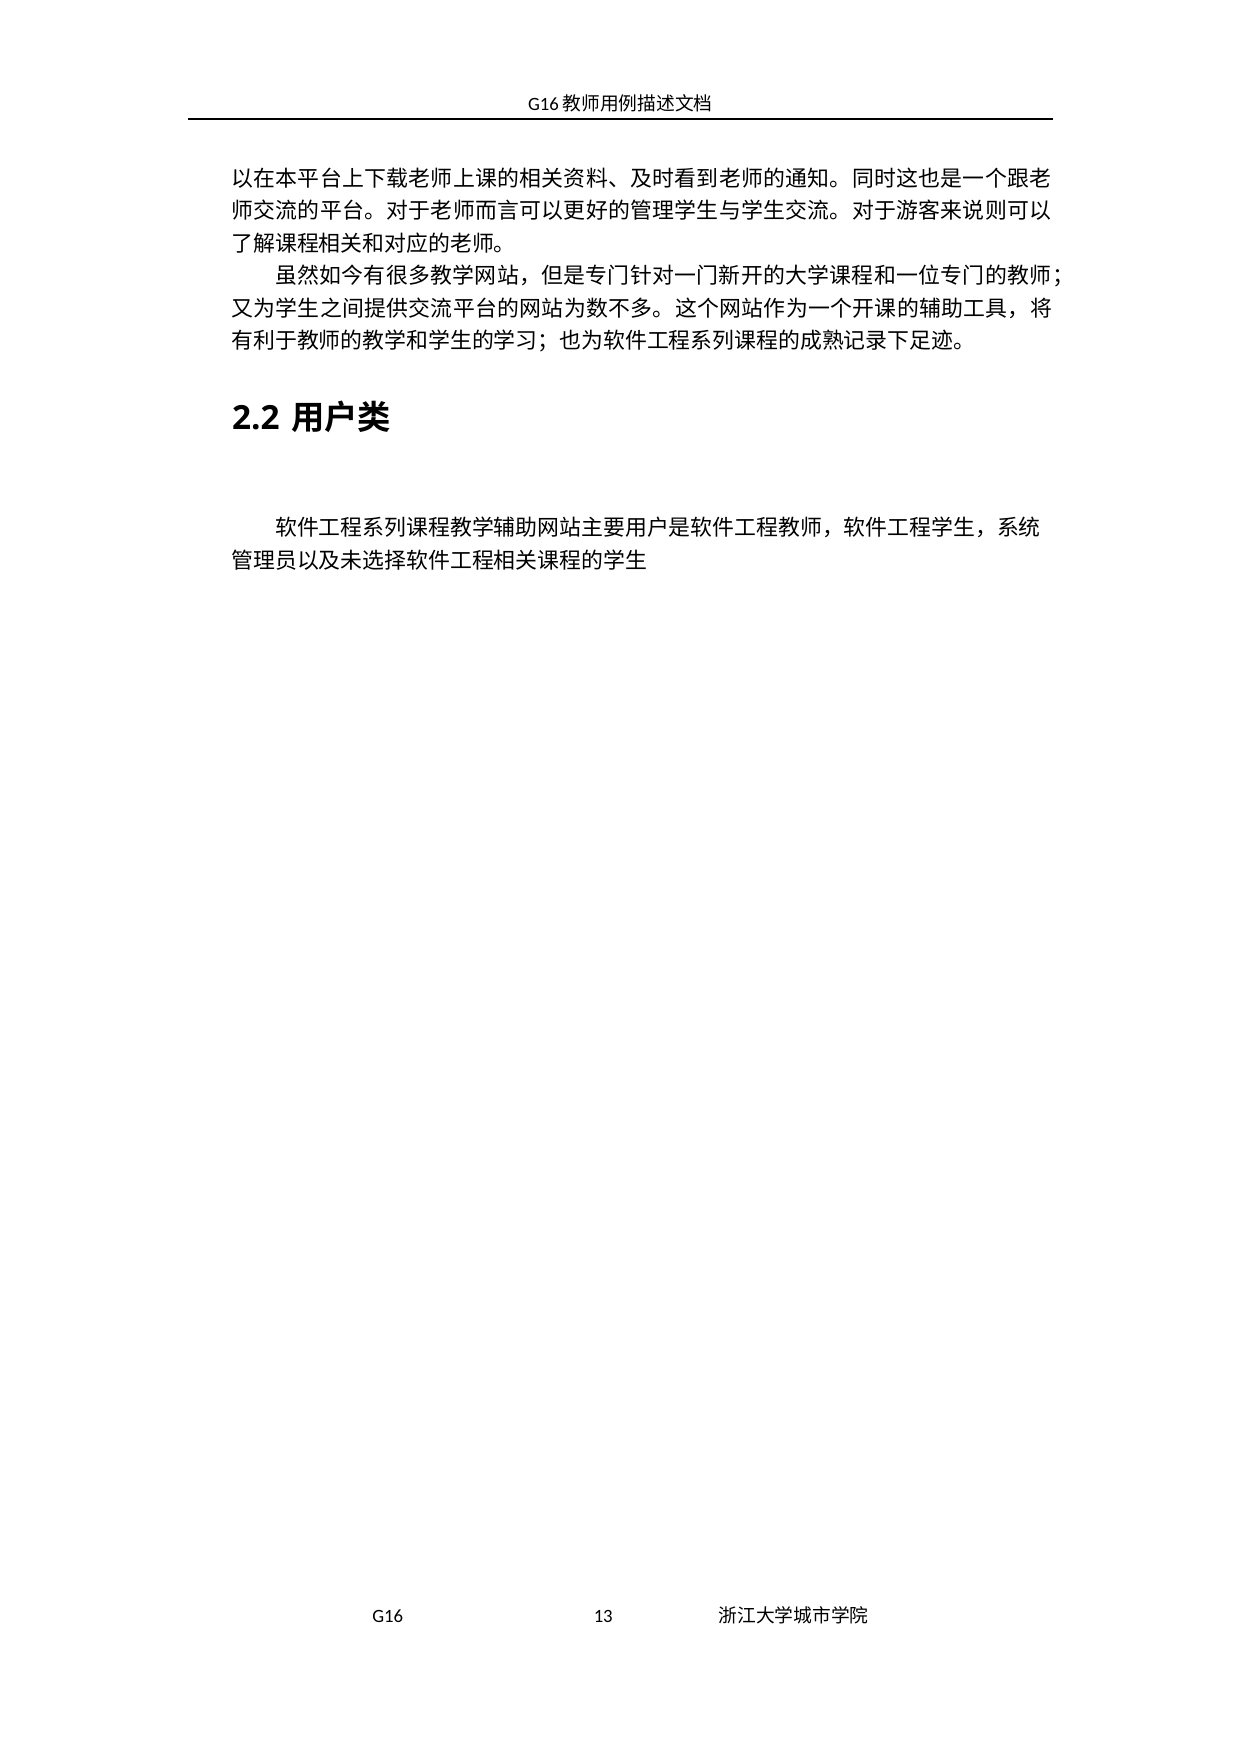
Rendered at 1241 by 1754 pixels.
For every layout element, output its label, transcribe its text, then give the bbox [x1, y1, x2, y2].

text 软件工程系列课程教学辅助网站主要用户是软件工程教师，软件工程学生，系统管理员以及未选择软件工程相关课程的学生 [231, 510, 1053, 575]
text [231, 160, 1053, 258]
text 虽然如今有很多教学网站，但是专门针对一门新开的大学课程和一位专门的教师；又为学生之间提供交流平台的网站为数不多。这个网站作为一个开课的辅助工具，将有利于教师的教学和学生的学习；也为软件工程系列课程的成熟记录下足迹。 [231, 258, 1053, 355]
subtitle 用户类 [232, 382, 1053, 447]
